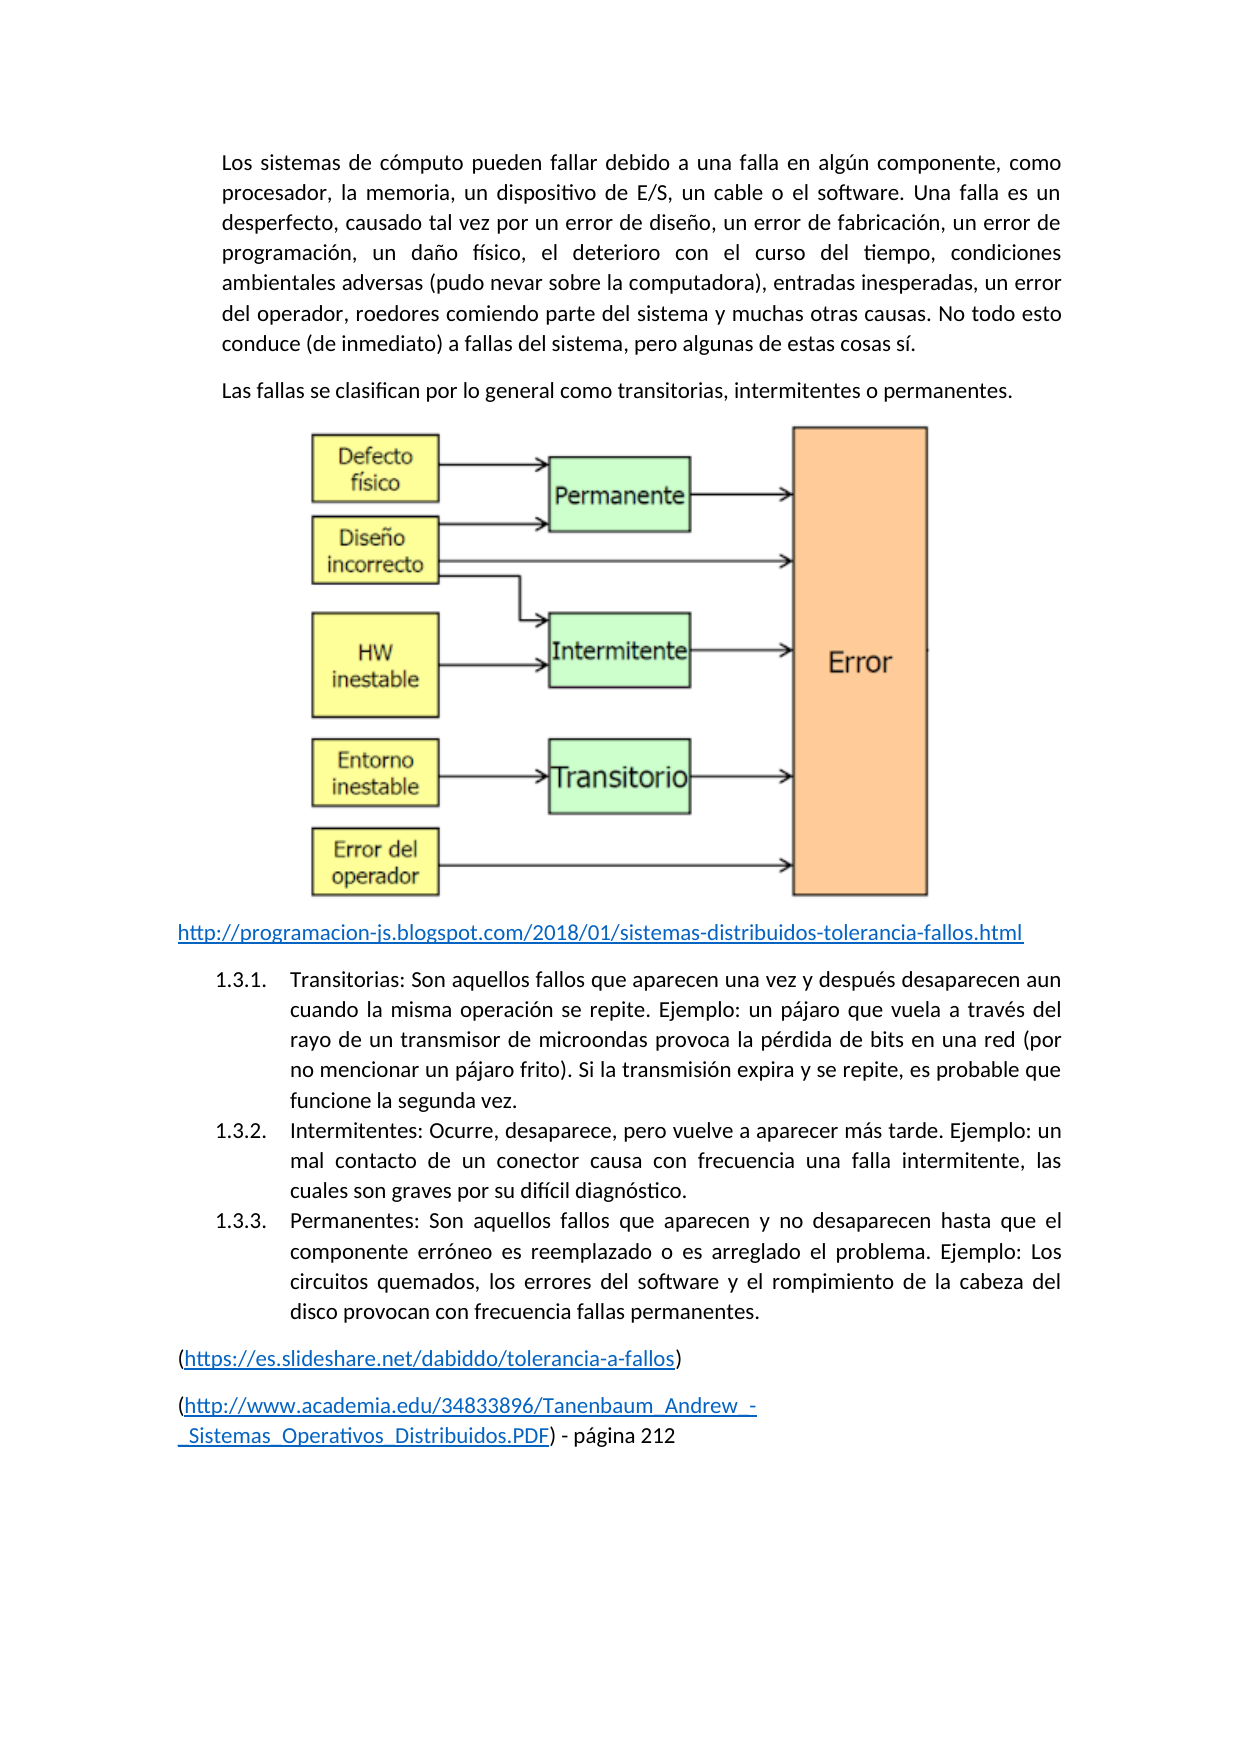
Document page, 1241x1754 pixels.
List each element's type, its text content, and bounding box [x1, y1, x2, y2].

list Intermitentes: Ocurre, desaparece, pero vuelve a aparecer más tarde. Ejemplo: un mal contacto de un conector causa con frecuencia una falla intermitente, las cuales son graves por su difícil diagnóstico. [215, 1116, 1063, 1204]
list Permanentes: Son aquellos fallos que aparecen y no desaparecen hasta que el componente erróneo es reemplazado o es arreglado el problema. Ejemplo: Los circuitos quemados, los errores del software y el rompimiento de la cabeza del disco provocan con frecuencia fallas permanentes. [215, 1207, 1063, 1325]
text (https://es.slideshare.net/dabiddo/tolerancia-a-fallos) [177, 1344, 1063, 1372]
text Las fallas se clasifican por lo general como transitorias, intermitentes o permanentes. [222, 376, 1063, 404]
text http://programacion-js.blogspot.com/2018/01/sistemas-distribuidos-tolerancia-fallos.html [177, 918, 1063, 946]
list Transitorias: Son aquellos fallos que aparecen una vez y después desaparecen aun cuando la misma operación se repite. Ejemplo: un pájaro que vuela a través del rayo de un transmisor de microondas provoca la pérdida de bits en una red (por no mencionar un pájaro frito). Si la transmisión expira y se repite, es probable que funcione la segunda vez. [215, 965, 1063, 1114]
picture [307, 422, 933, 900]
text Los sistemas de cómputo pueden fallar debido a una falla en algún componente, como procesador, la memoria, un dispositivo de E/S, un cable o el software. Una falla es un desperfecto, causado tal vez por un error de diseño, un error de fabricación, un error de programación, un daño físico, el deterioro con el curso del tiempo, condiciones ambientales adversas (pudo nevar sobre la computadora), entradas inesperadas, un error del operador, roedores comiendo parte del sistema y muchas otras causas. No todo esto conduce (de inmediato) a fallas del sistema, pero algunas de estas cosas sí. [222, 148, 1063, 357]
text (http://www.academia.edu/34833896/Tanenbaum_Andrew_-_Sistemas_Operativos_Distribuidos.PDF) - página 212 [177, 1391, 1063, 1449]
